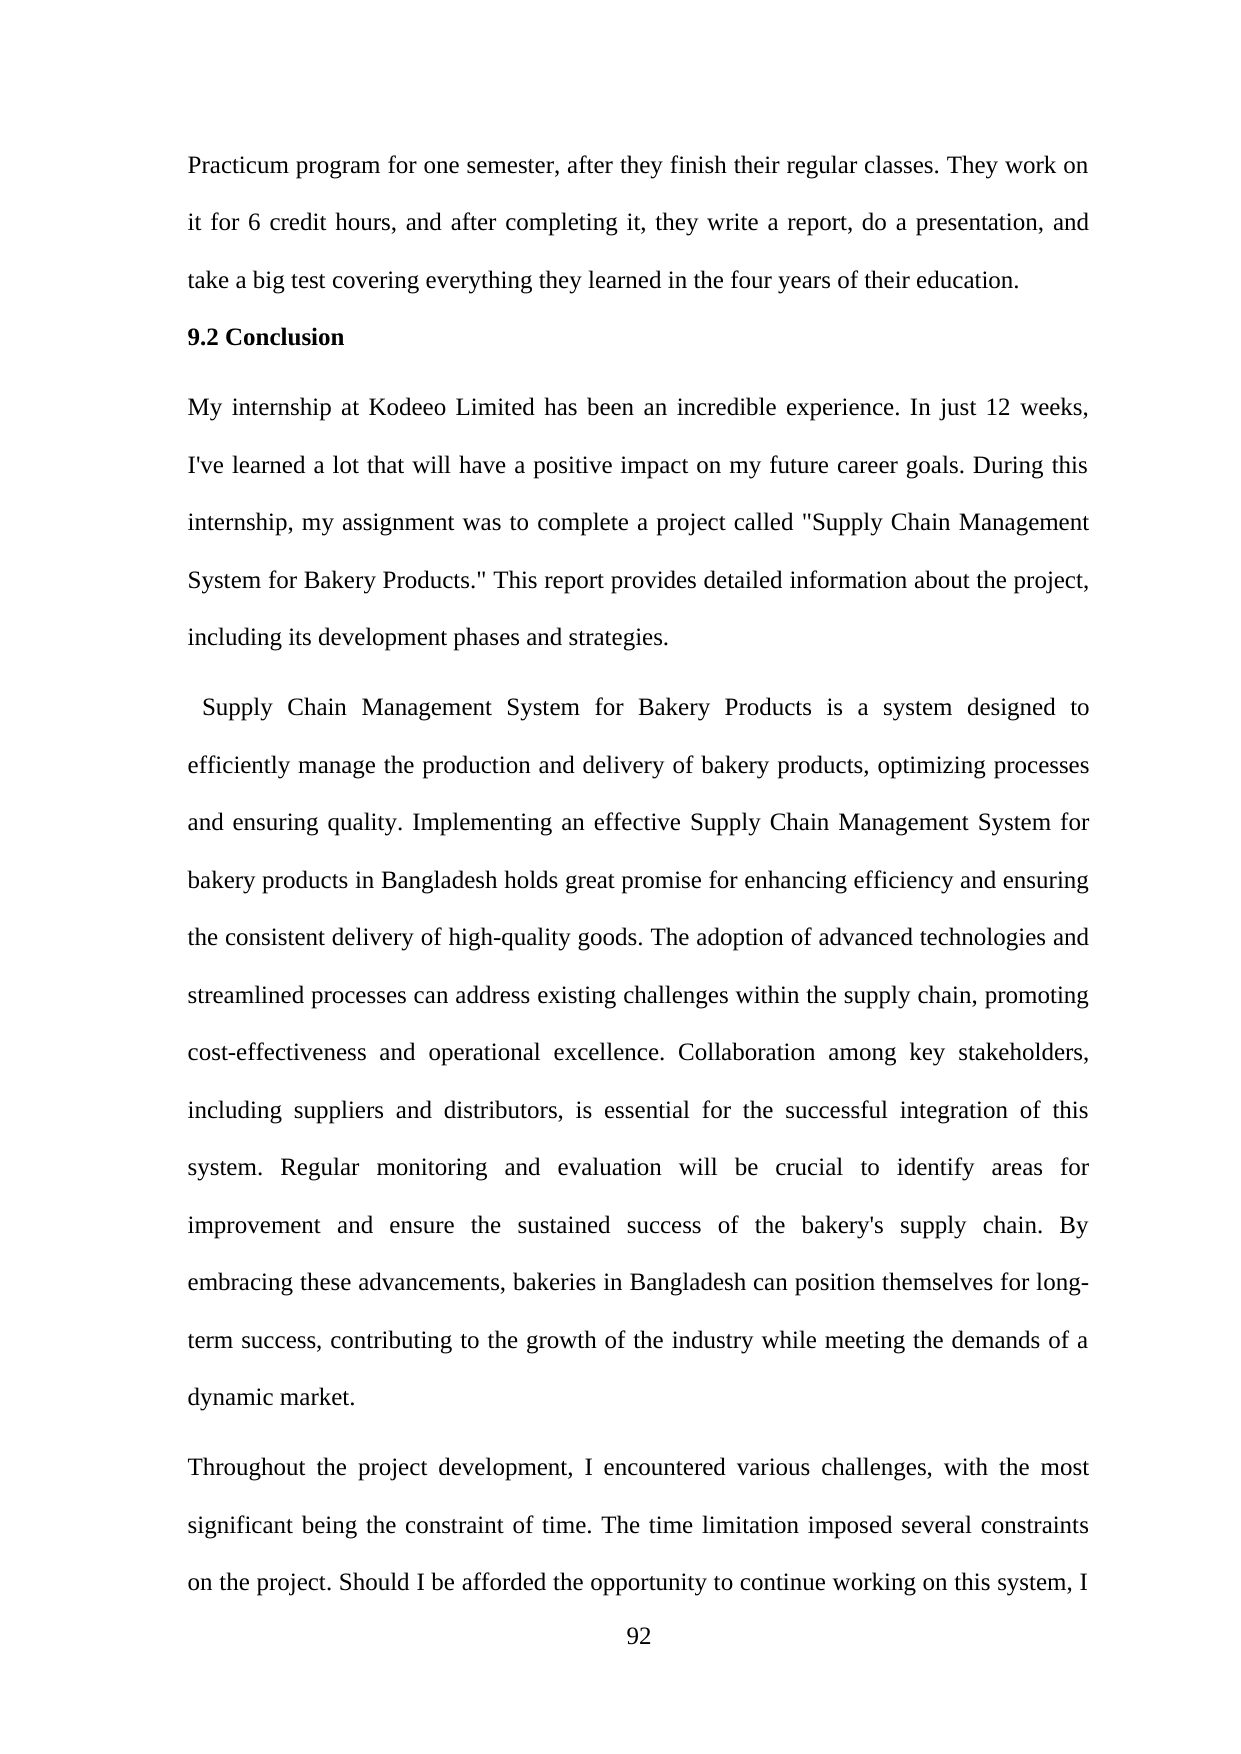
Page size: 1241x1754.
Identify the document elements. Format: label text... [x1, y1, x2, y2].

subtitle 9.2 Conclusion [187, 322, 1090, 351]
text My internship at Kodeeo Limited has been an incredible experience. In just 12 weeks, I've learned a lot that will have a positive impact on my future career goals. During this internship, my assignment was to complete a project called "Supply Chain Management System for Bakery Products." This report provides detailed information about the project, including its development phases and strategies. [187, 392, 1090, 651]
text Supply Chain Management System for Bakery Products is a system designed to efficiently manage the production and delivery of bakery products, optimizing processes and ensuring quality. Implementing an effective Supply Chain Management System for bakery products in Bangladesh holds great promise for enhancing efficiency and ensuring the consistent delivery of high-quality goods. The adoption of advanced technologies and streamlined processes can address existing challenges within the supply chain, promoting cost-effectiveness and operational excellence. Collaboration among key stakeholders, including suppliers and distributors, is essential for the successful integration of this system. Regular monitoring and evaluation will be crucial to identify areas for improvement and ensure the sustained success of the bakery's supply chain. By embracing these advancements, bakeries in Bangladesh can position themselves for long-term success, contributing to the growth of the industry while meeting the demands of a dynamic market. [187, 692, 1090, 1411]
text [187, 1452, 1090, 1596]
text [187, 150, 1090, 294]
